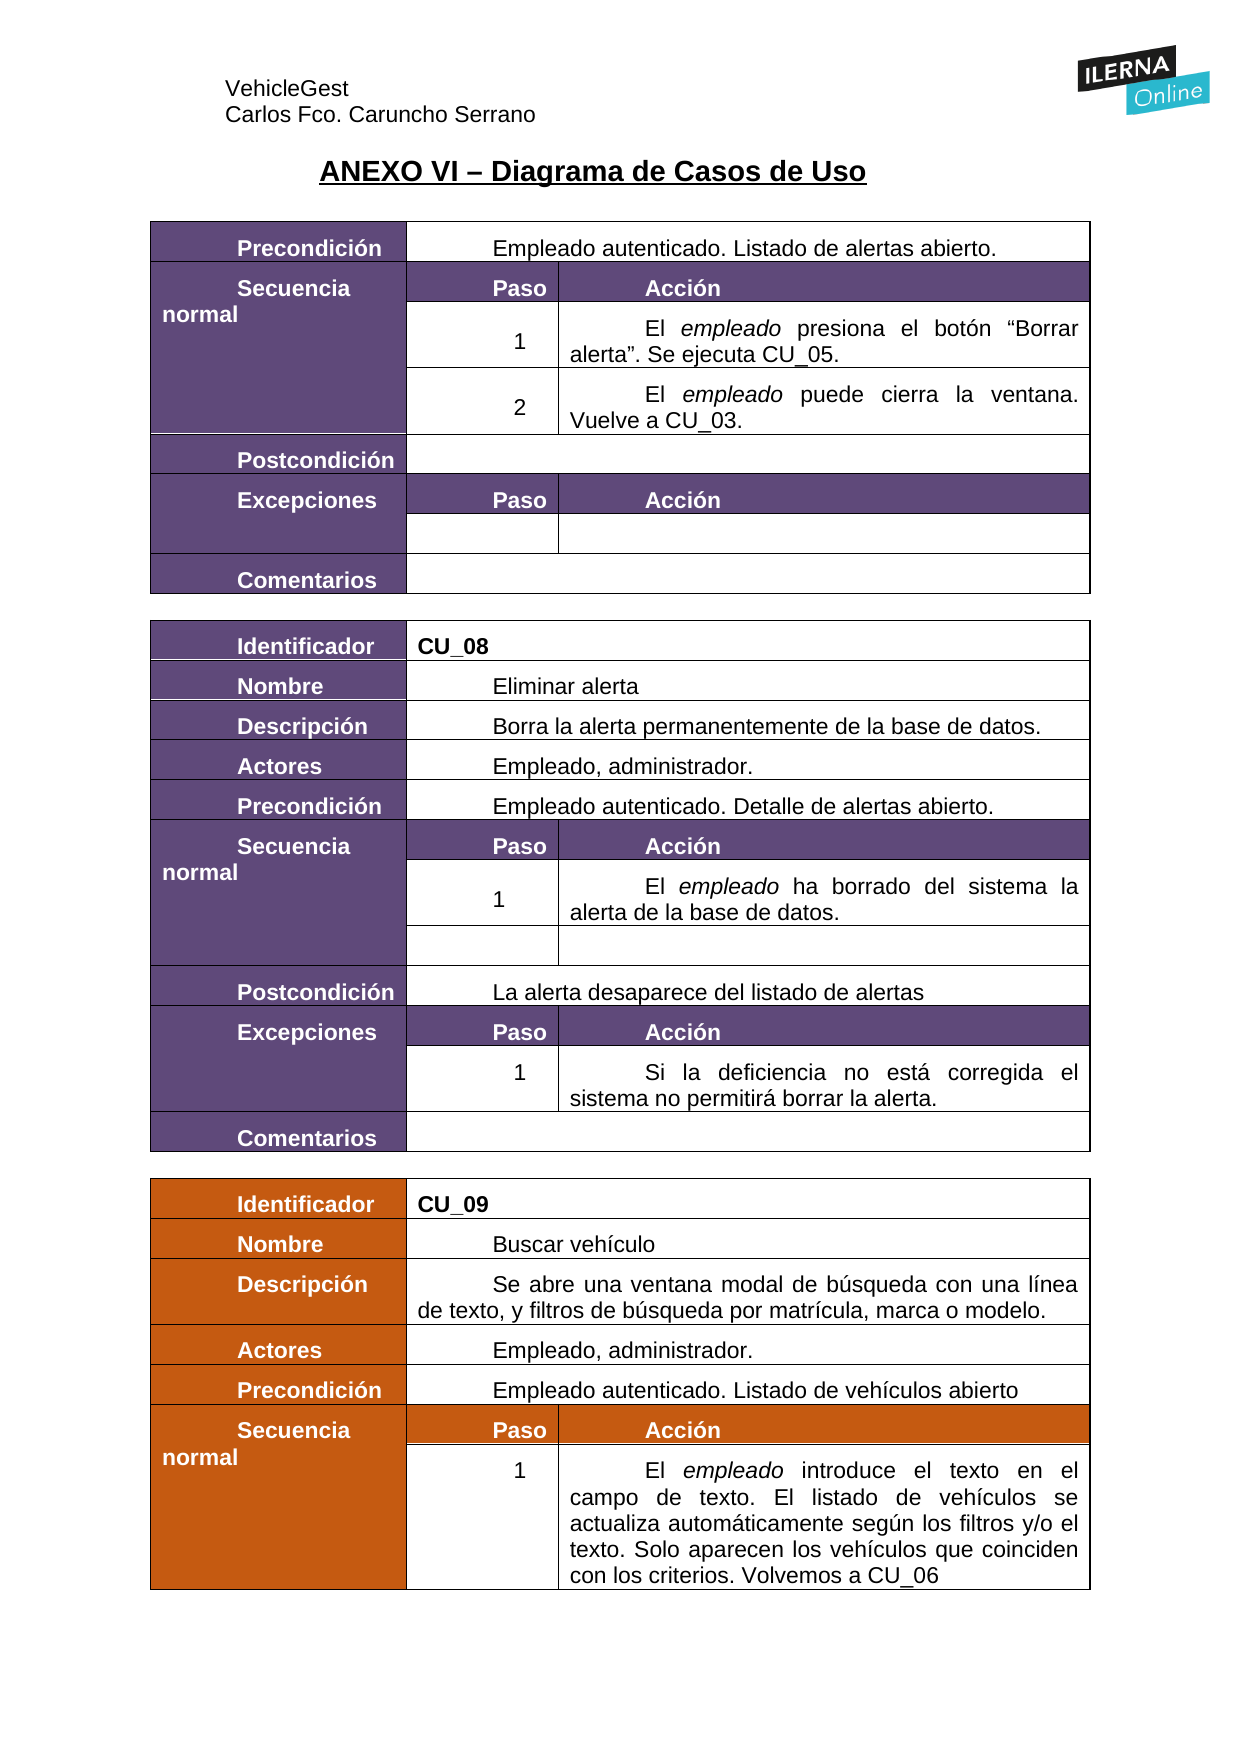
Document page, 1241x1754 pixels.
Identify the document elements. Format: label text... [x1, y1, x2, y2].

table_cell Acción [559, 820, 1089, 859]
table_header Identificador [151, 1179, 406, 1218]
table_cell Descripción [151, 701, 406, 739]
table_cell Secuencia normal [151, 1405, 406, 1589]
table_cell Paso [407, 474, 558, 513]
table_cell Descripción [151, 1259, 406, 1324]
table_cell Se abre una ventana modal de búsqueda con una línea de texto, y filtros de búsqueda por matrícula, marca o modelo. [407, 1259, 1089, 1324]
table_header [407, 1179, 1089, 1218]
table_cell 1 [407, 302, 558, 367]
table_cell Secuencia normal [151, 820, 406, 965]
table_cell Precondición [151, 1365, 406, 1404]
table_cell El empleado introduce el texto en el campo de texto. El listado de vehículos se actualiza automáticamente según los filtros y/o el texto. Solo aparecen los vehículos que coinciden con los criterios. Volvemos a CU_06 [559, 1445, 1089, 1589]
table_cell Empleado, administrador. [407, 1325, 1089, 1364]
table_cell 1 [407, 1046, 558, 1111]
table_cell [407, 554, 1089, 593]
table_cell Precondición [151, 780, 406, 819]
table_cell 1 [407, 1445, 558, 1589]
picture [1077, 45, 1210, 115]
table_cell Eliminar alerta [407, 661, 1089, 699]
table_cell Nombre [151, 661, 406, 699]
table_cell [559, 514, 1089, 553]
table_cell Empleado autenticado. Listado de vehículos abierto [407, 1365, 1089, 1404]
table_cell Acción [559, 262, 1089, 301]
table_cell [559, 926, 1089, 965]
table_cell Borra la alerta permanentemente de la base de datos. [407, 701, 1089, 739]
table_cell Actores [151, 1325, 406, 1364]
table_cell Precondición [151, 222, 406, 261]
table_cell Excepciones [151, 1006, 406, 1111]
table_cell [407, 926, 558, 965]
table_cell Postcondición [151, 966, 406, 1005]
table_cell [407, 435, 1089, 473]
table_cell Paso [407, 1405, 558, 1443]
table_cell Secuencia normal [151, 262, 406, 433]
table_cell Paso [407, 1006, 558, 1045]
table_cell Paso [407, 820, 558, 859]
table_cell 1 [407, 860, 558, 925]
table_cell [407, 1112, 1089, 1151]
table_cell Acción [559, 1405, 1089, 1443]
table_cell Si la deficiencia no está corregida el sistema no permitirá borrar la alerta. [559, 1046, 1089, 1111]
table_cell Acción [559, 1006, 1089, 1045]
table_cell Actores [151, 740, 406, 779]
table_cell El empleado puede cierra la ventana. Vuelve a CU_03. [559, 368, 1089, 433]
table_cell [407, 514, 558, 553]
table_cell Nombre [151, 1219, 406, 1258]
table_cell Empleado autenticado. Listado de alertas abierto. [407, 222, 1089, 261]
table_header Identificador [151, 621, 406, 659]
table_cell Buscar vehículo [407, 1219, 1089, 1258]
table_cell Empleado autenticado. Detalle de alertas abierto. [407, 780, 1089, 819]
table_cell El empleado presiona el botón “Borrar alerta”. Se ejecuta CU_05. [559, 302, 1089, 367]
table_cell El empleado ha borrado del sistema la alerta de la base de datos. [559, 860, 1089, 925]
table_cell Acción [559, 474, 1089, 513]
table_cell Empleado, administrador. [407, 740, 1089, 779]
table_cell Excepciones [151, 474, 406, 553]
table_header [407, 621, 1089, 659]
table_cell Comentarios [151, 1112, 406, 1151]
table_cell 2 [407, 368, 558, 433]
table_cell Paso [407, 262, 558, 301]
table_cell Postcondición [151, 435, 406, 473]
table_cell Comentarios [151, 554, 406, 593]
table_cell La alerta desaparece del listado de alertas [407, 966, 1089, 1005]
